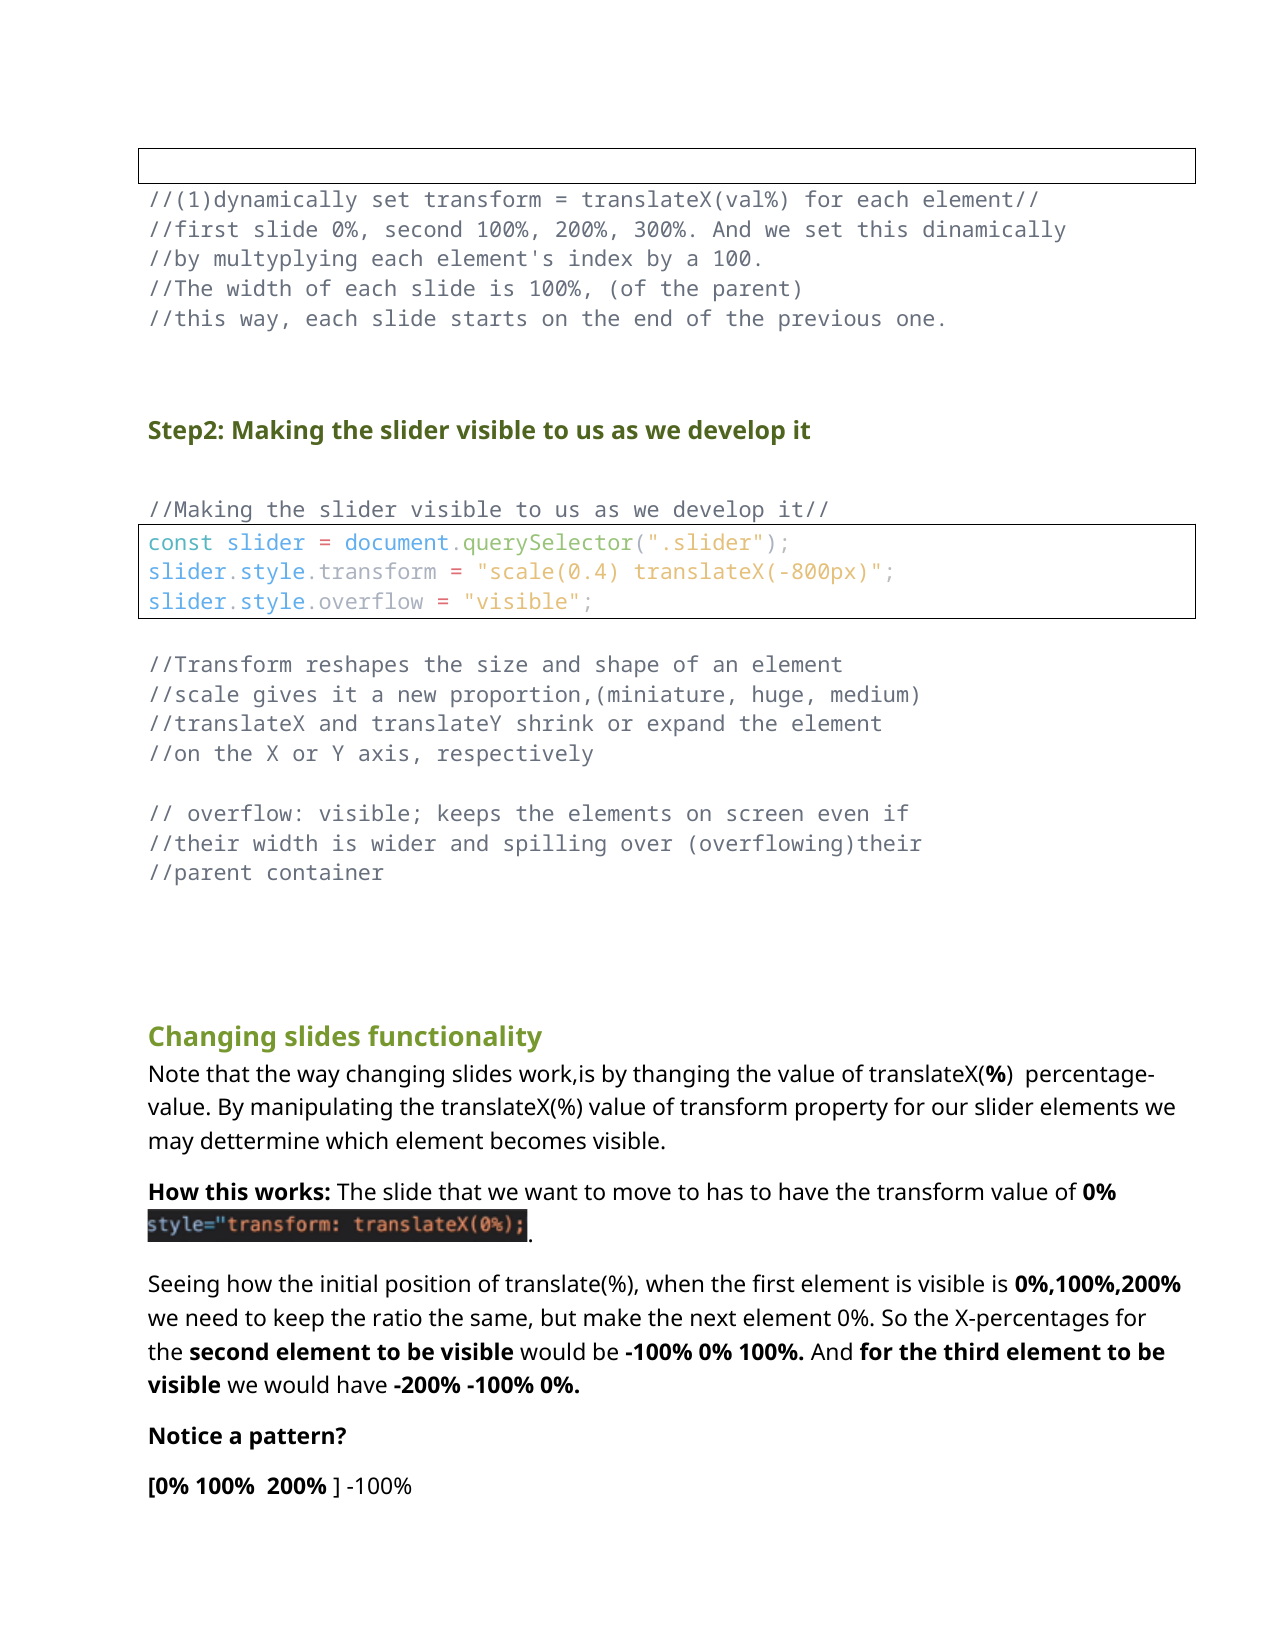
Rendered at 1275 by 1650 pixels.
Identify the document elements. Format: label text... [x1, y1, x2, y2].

text //first slide 0%, second 100%, 200%, 300%. And we set this dinamically [148, 213, 1186, 243]
text Notice a pattern? [148, 1420, 1186, 1451]
text //by multyplying each element's index by a 100. [148, 243, 1186, 273]
text slider.style.transform = "scale(0.4) translateX(-800px)"; [148, 556, 1186, 583]
text How this works: The slide that we want to move to has to have the transform value of 0% . [148, 1176, 1186, 1249]
text //their width is wider and spilling over (overflowing)their [148, 828, 1186, 857]
text //(1)dynamically set transform = translateX(val%) for each element// [148, 184, 1186, 213]
text //parent container [148, 857, 1186, 887]
text Seeing how the initial position of translate(%), when the first element is visible is 0%,100%,200% we need to keep the ratio the same, but make the next element 0%. So the X-percentages for the second element to be visible would be -100% 0% 100%. And for the third element to be visible we would have -200% -100% 0%. [148, 1268, 1186, 1401]
text //this way, each slide starts on the end of the previous one. [148, 303, 1186, 333]
text //Making the slider visible to us as we develop it// [148, 494, 1186, 523]
text //on the X or Y axis, respectively [148, 738, 1186, 768]
text Note that the way changing slides work,is by thanging the value of translateX(%) percentage-value. By manipulating the translateX(%) value of transform property for our slider elements we may dettermine which element becomes visible. [148, 1058, 1186, 1156]
text //translateX and translateY shrink or expand the element [148, 708, 1186, 738]
picture [147, 1209, 528, 1242]
text const slider = document.querySelector(".slider"); [139, 525, 1195, 556]
subtitle Changing slides functionality [148, 1018, 1186, 1055]
text //scale gives it a new proportion,(miniature, huge, medium) [148, 679, 1186, 708]
text // overflow: visible; keeps the elements on screen even if [148, 798, 1186, 828]
subtitle Step2: Making the slider visible to us as we develop it [148, 413, 1186, 447]
text slider.style.overflow = "visible"; [139, 583, 1195, 618]
text [0% 100% 200% ] -100% [148, 1470, 1186, 1501]
text //Transform reshapes the size and shape of an element [148, 649, 1186, 679]
text //The width of each slide is 100%, (of the parent) [148, 273, 1186, 303]
